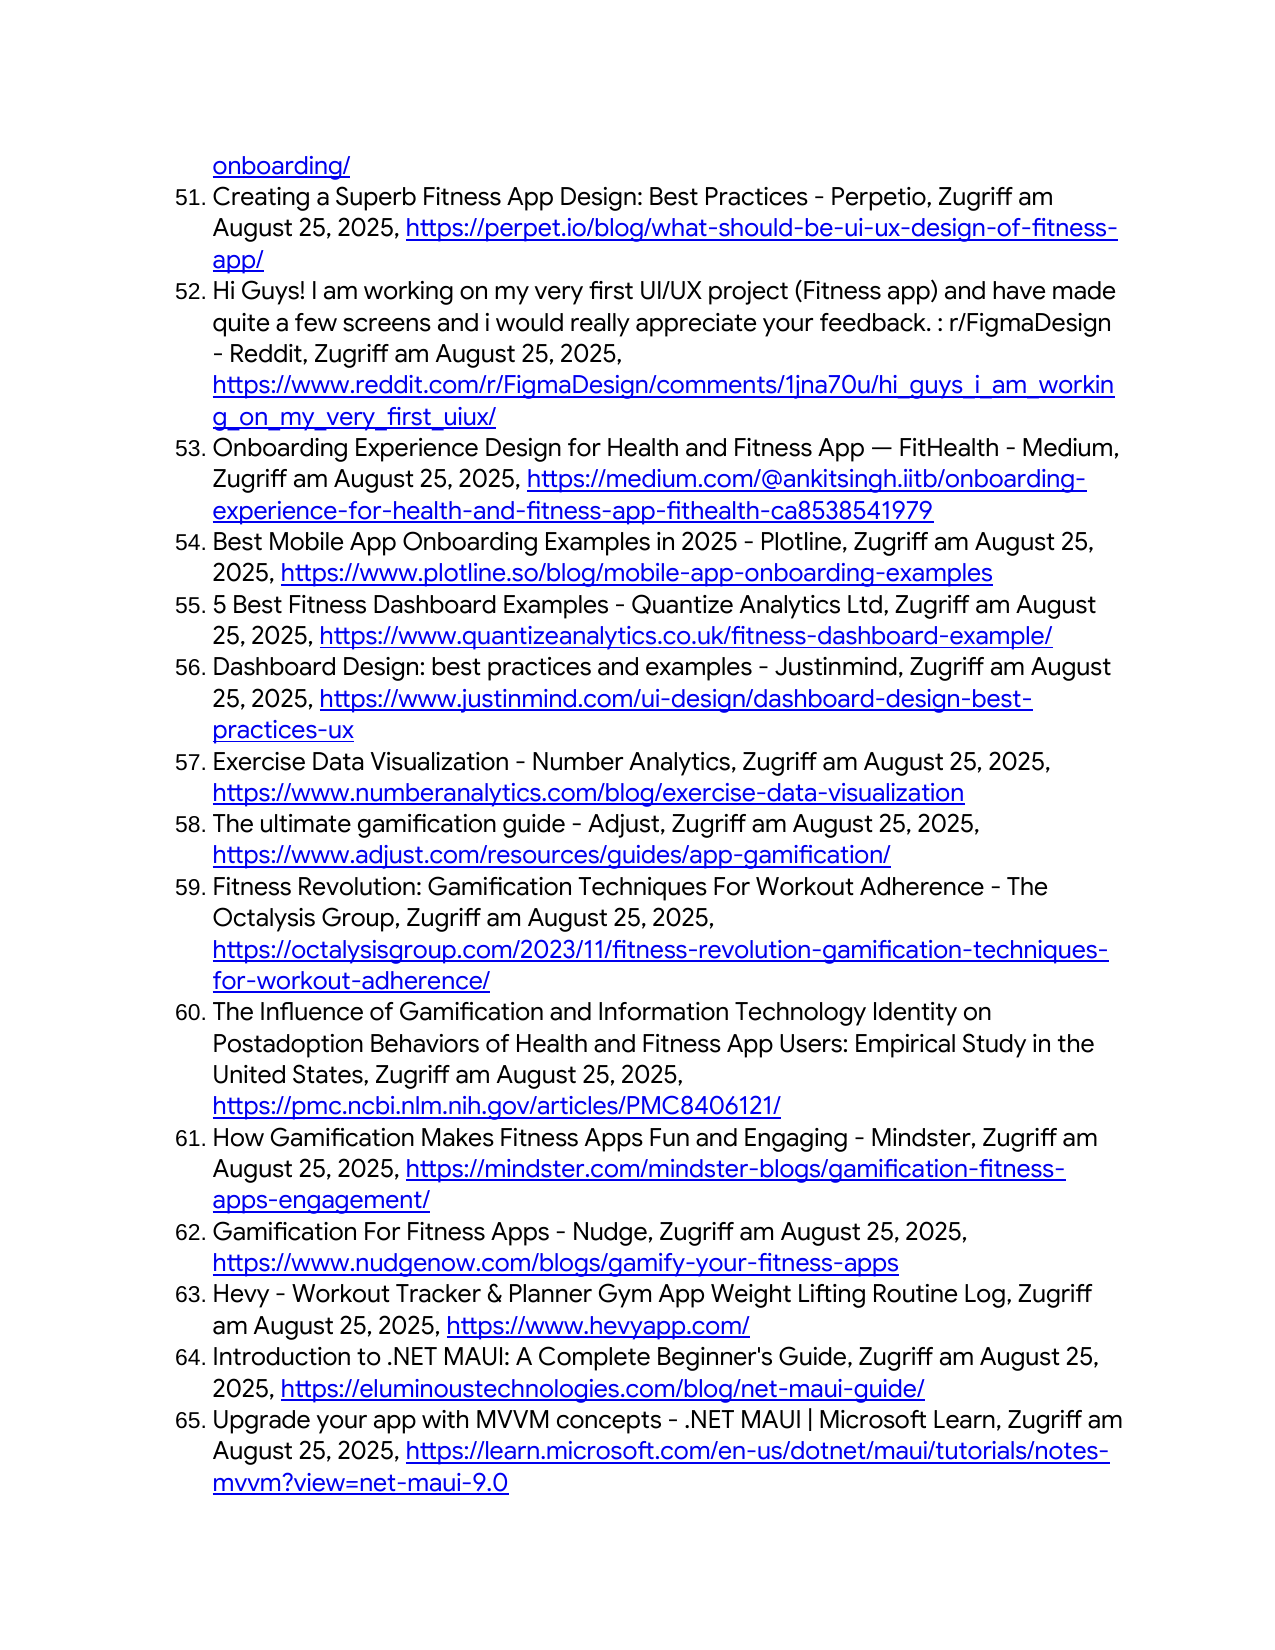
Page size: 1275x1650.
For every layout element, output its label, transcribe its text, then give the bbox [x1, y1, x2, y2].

list Gamification For Fitness Apps - Nudge, Zugriff am August 25, 2025, https://www.nudgenow.com/blogs/gamify-your-fitness-apps [175, 1216, 1125, 1279]
list Fitness Revolution: Gamification Techniques For Workout Adherence - The Octalysis Group, Zugriff am August 25, 2025, https://octalysisgroup.com/2023/11/fitness-revolution-gamification-techniques-for-workout-adherence/ [175, 871, 1125, 997]
list How Gamification Makes Fitness Apps Fun and Engaging - Mindster, Zugriff am August 25, 2025, https://mindster.com/mindster-blogs/gamification-fitness-apps-engagement/ [175, 1122, 1125, 1216]
list Exercise Data Visualization - Number Analytics, Zugriff am August 25, 2025, https://www.numberanalytics.com/blog/exercise-data-visualization [175, 746, 1125, 808]
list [175, 150, 1125, 181]
list The Influence of Gamification and Information Technology Identity on Postadoption Behaviors of Health and Fitness App Users: Empirical Study in the United States, Zugriff am August 25, 2025, https://pmc.ncbi.nlm.nih.gov/articles/PMC8406121/ [175, 997, 1125, 1122]
list Onboarding Experience Design for Health and Fitness App — FitHealth - Medium, Zugriff am August 25, 2025, https://medium.com/@ankitsingh.iitb/onboarding-experience-for-health-and-fitness-app-fithealth-ca8538541979 [175, 432, 1125, 526]
list 5 Best Fitness Dashboard Examples - Quantize Analytics Ltd, Zugriff am August 25, 2025, https://www.quantizeanalytics.co.uk/fitness-dashboard-example/ [175, 589, 1125, 652]
list The ultimate gamification guide - Adjust, Zugriff am August 25, 2025, https://www.adjust.com/resources/guides/app-gamification/ [175, 808, 1125, 871]
list Best Mobile App Onboarding Examples in 2025 - Plotline, Zugriff am August 25, 2025, https://www.plotline.so/blog/mobile-app-onboarding-examples [175, 526, 1125, 589]
list Dashboard Design: best practices and examples - Justinmind, Zugriff am August 25, 2025, https://www.justinmind.com/ui-design/dashboard-design-best-practices-ux [175, 652, 1125, 746]
list Hevy - Workout Tracker & Planner Gym App Weight Lifting Routine Log, Zugriff am August 25, 2025, https://www.hevyapp.com/ [175, 1279, 1125, 1341]
list Creating a Superb Fitness App Design: Best Practices - Perpetio, Zugriff am August 25, 2025, https://perpet.io/blog/what-should-be-ui-ux-design-of-fitness-app/ [175, 181, 1125, 275]
list Introduction to .NET MAUI: A Complete Beginner's Guide, Zugriff am August 25, 2025, https://eluminoustechnologies.com/blog/net-maui-guide/ [175, 1341, 1125, 1404]
list Upgrade your app with MVVM concepts - .NET MAUI | Microsoft Learn, Zugriff am August 25, 2025, https://learn.microsoft.com/en-us/dotnet/maui/tutorials/notes-mvvm?view=net-maui-9.0 [175, 1404, 1125, 1498]
list Hi Guys! I am working on my very first UI/UX project (Fitness app) and have made quite a few screens and i would really appreciate your feedback. : r/FigmaDesign - Reddit, Zugriff am August 25, 2025, https://www.reddit.com/r/FigmaDesign/comments/1jna70u/hi_guys_i_am_working_on_my_very_first_uiux/ [175, 275, 1125, 432]
